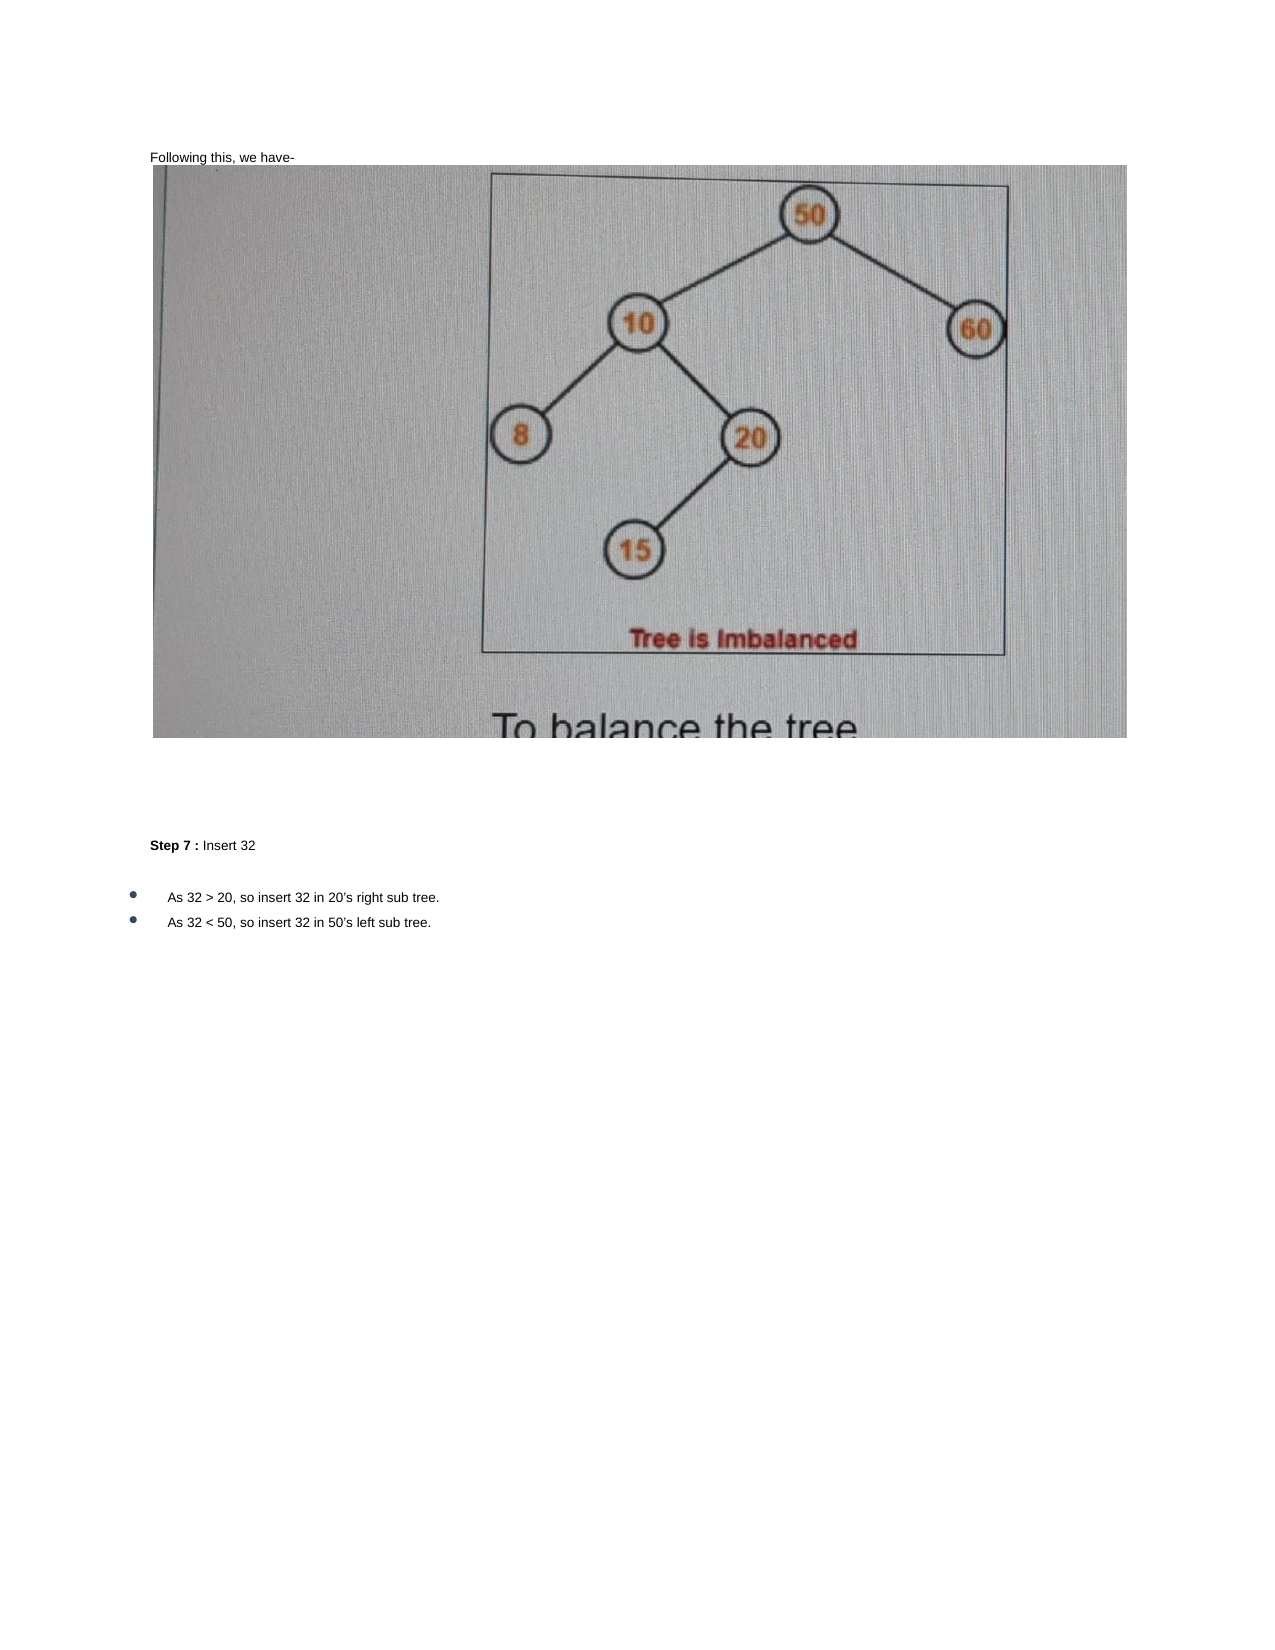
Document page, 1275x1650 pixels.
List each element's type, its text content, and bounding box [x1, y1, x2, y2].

text Following this, we have- [150, 150, 1250, 165]
picture [153, 165, 1127, 738]
list As 32 < 50, so insert 32 in 50’s left sub tree. [129, 907, 1250, 932]
text Step 7 : Insert 32 [150, 838, 1250, 853]
list As 32 > 20, so insert 32 in 20’s right sub tree. [129, 883, 1250, 907]
